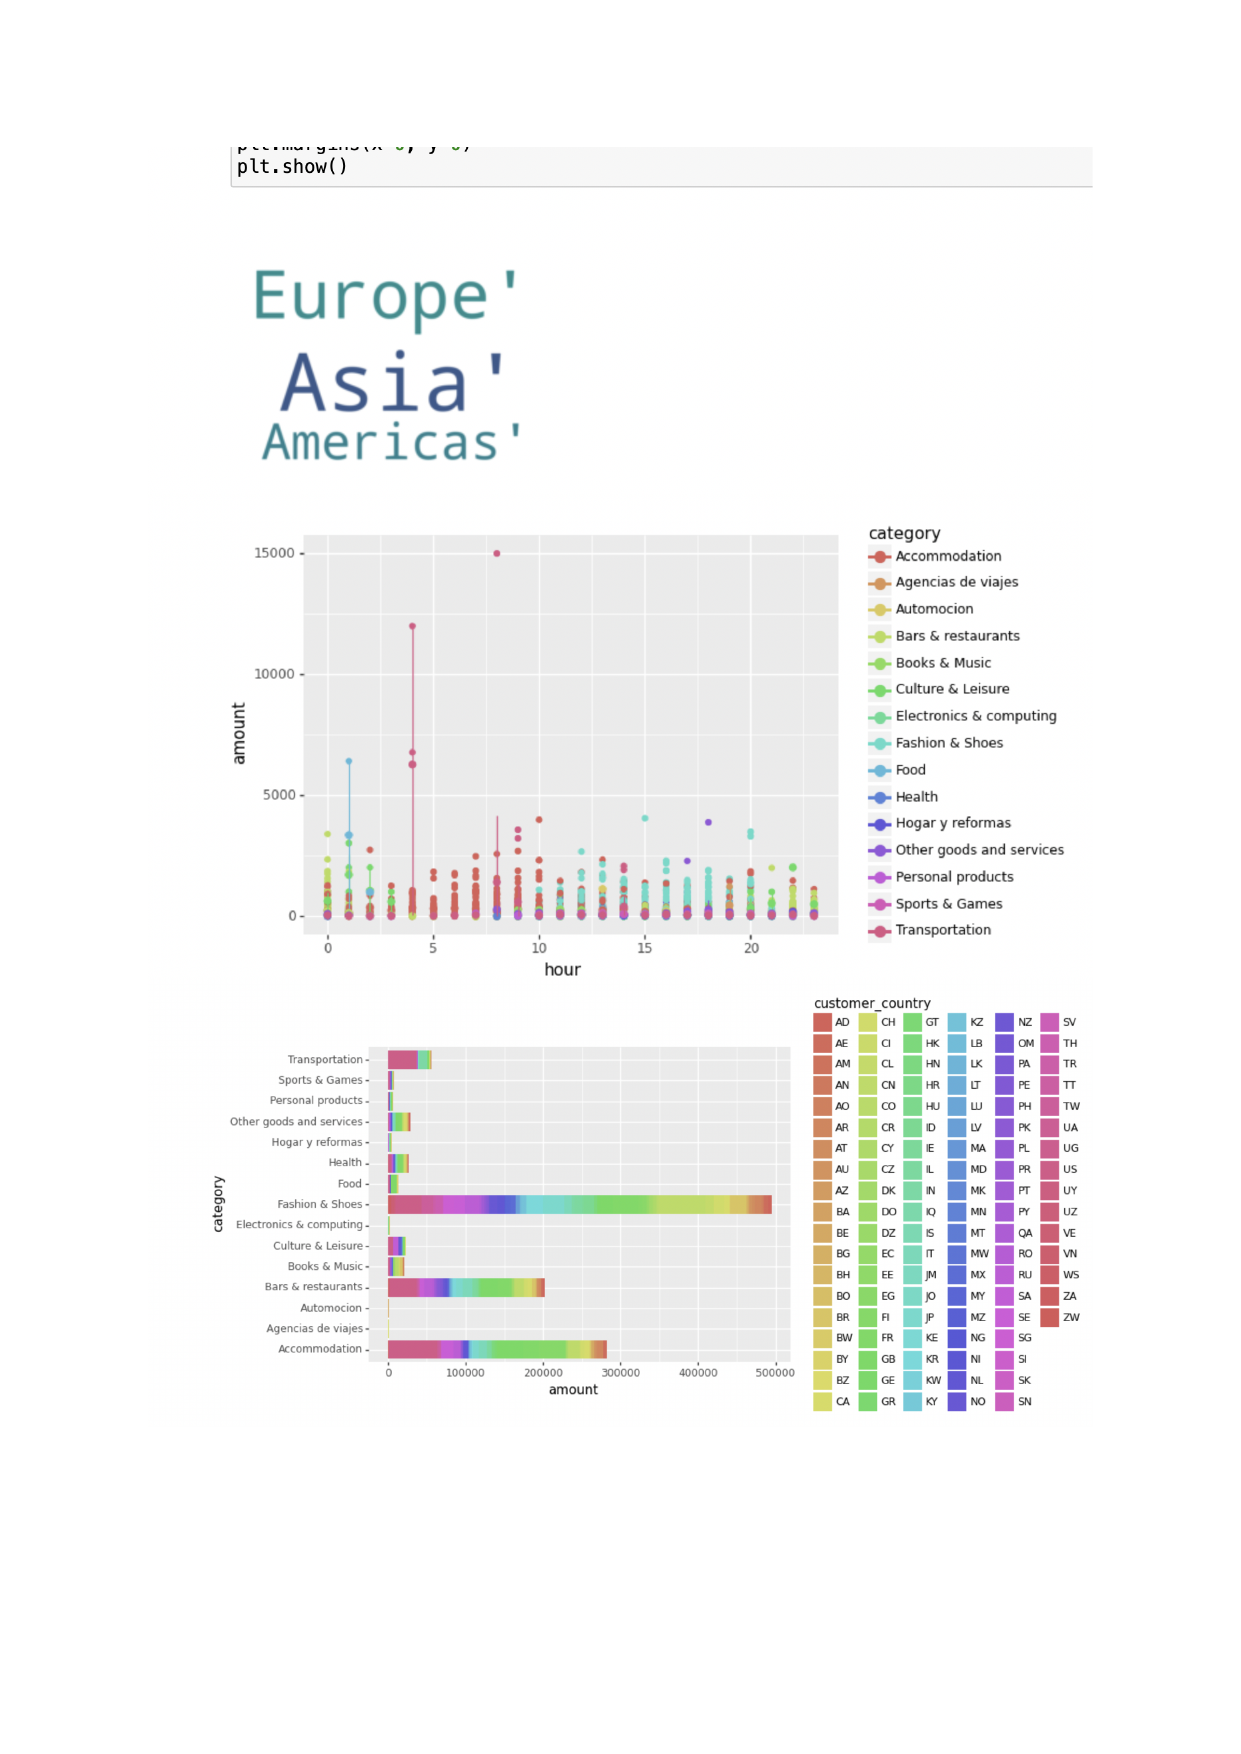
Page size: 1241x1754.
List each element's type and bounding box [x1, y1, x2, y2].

picture [147, 147, 1093, 1427]
